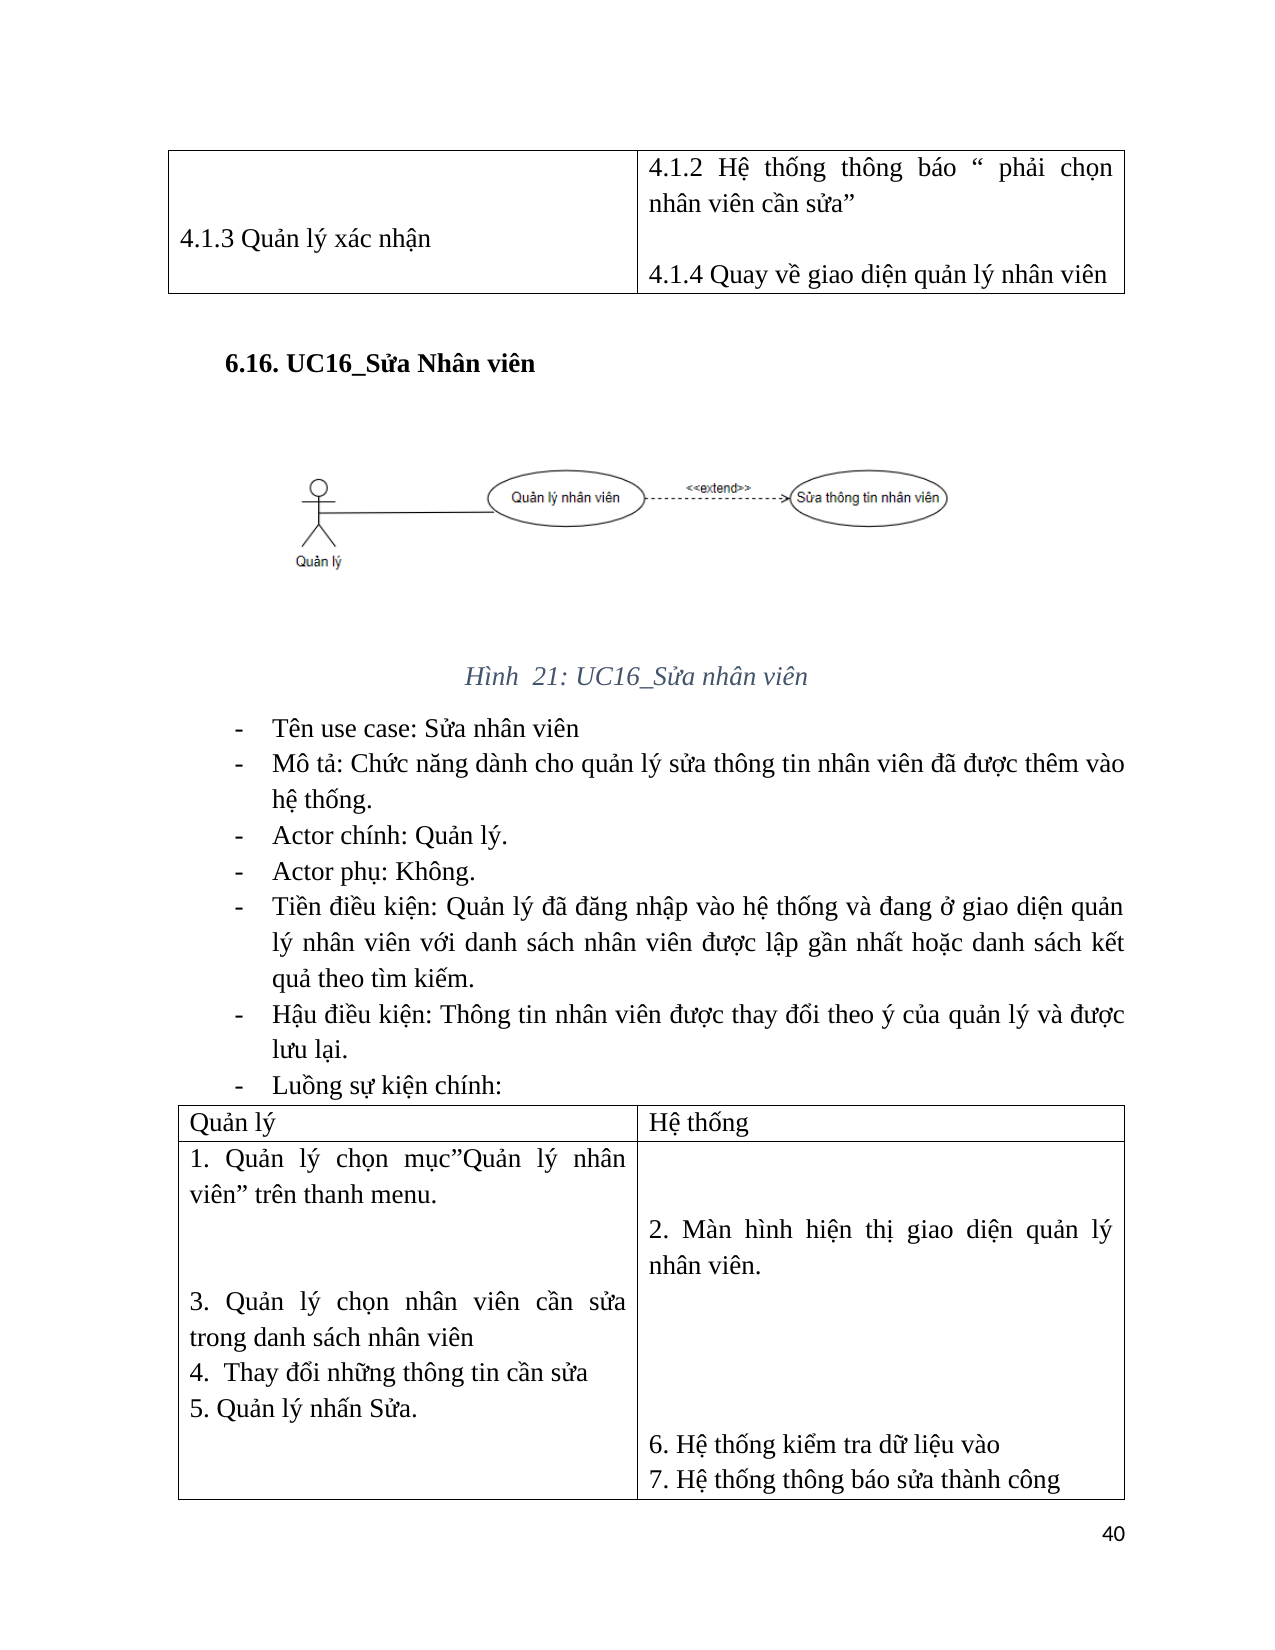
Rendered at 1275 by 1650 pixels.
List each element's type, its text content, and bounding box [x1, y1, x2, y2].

subtitle 6.16. UC16_Sửa Nhân viên [225, 347, 1125, 378]
list Actor chính: Quản lý. [234, 819, 1125, 850]
list Actor phụ: Không. [234, 855, 1125, 886]
list Tên use case: Sửa nhân viên [234, 712, 1125, 743]
picture [230, 382, 1045, 639]
table_header Hệ thống [638, 1106, 1124, 1141]
table_header Quản lý [179, 1106, 637, 1141]
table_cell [169, 151, 637, 293]
table_cell 1. Quản lý chọn mục”Quản lý nhân viên” trên thanh menu. 3. Quản lý chọn nhân viên cần sửa trong danh sách nhân viên 4. Thay đổi những thông tin cần sửa 5. Quản lý nhấn Sửa. [179, 1142, 637, 1498]
text Hình 21: UC16_Sửa nhân viên [150, 660, 1125, 691]
table_cell 2. Màn hình hiện thị giao diện quản lý nhân viên. 6. Hệ thống kiểm tra dữ liệu vào 7. Hệ thống thông báo sửa thành công [638, 1142, 1124, 1498]
list Hậu điều kiện: Thông tin nhân viên được thay đổi theo ý của quản lý và được lưu lại. [234, 998, 1125, 1064]
list Mô tả: Chức năng dành cho quản lý sửa thông tin nhân viên đã được thêm vào hệ thống. [234, 748, 1125, 814]
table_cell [638, 151, 1124, 293]
list Tiền điều kiện: Quản lý đã đăng nhập vào hệ thống và đang ở giao diện quản lý nhân viên với danh sách nhân viên được lập gần nhất hoặc danh sách kết quả theo tìm kiếm. [234, 891, 1125, 993]
list Luồng sự kiện chính: [234, 1069, 1125, 1100]
